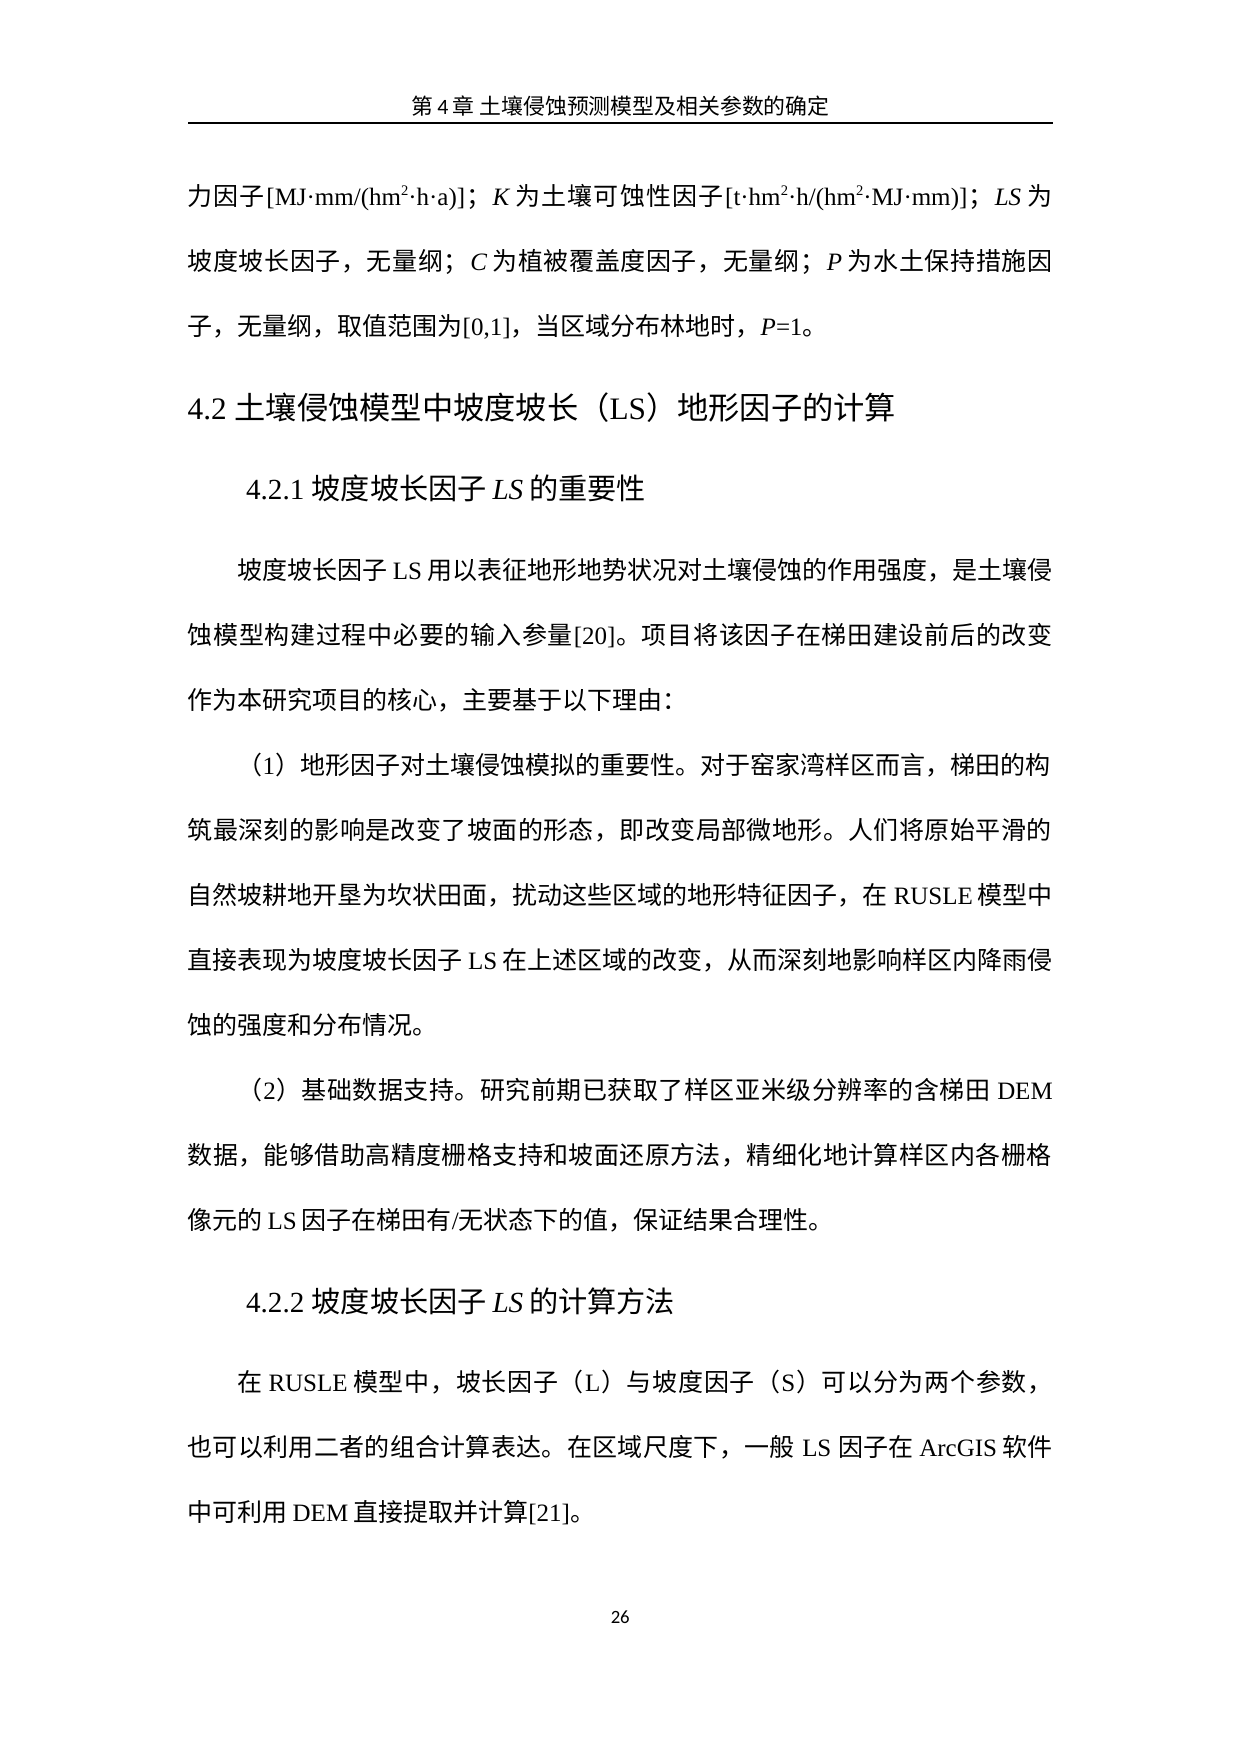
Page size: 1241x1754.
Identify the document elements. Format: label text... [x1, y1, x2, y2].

text 4.2.2 坡度坡长因子LS的计算方法 [187, 1267, 1053, 1332]
text （1）地形因子对土壤侵蚀模拟的重要性。对于窑家湾样区而言，梯田的构筑最深刻的影响是改变了坡面的形态，即改变局部微地形。人们将原始平滑的自然坡耕地开垦为坎状田面，扰动这些区域的地形特征因子，在RUSLE模型中直接表现为坡度坡长因子LS在上述区域的改变，从而深刻地影响样区内降雨侵蚀的强度和分布情况。 [187, 731, 1053, 1056]
text 4.2 土壤侵蚀模型中坡度坡长（LS）地形因子的计算 [187, 373, 1053, 438]
text 坡度坡长因子LS用以表征地形地势状况对土壤侵蚀的作用强度，是土壤侵蚀模型构建过程中必要的输入参量[20]。项目将该因子在梯田建设前后的改变作为本研究项目的核心，主要基于以下理由： [187, 536, 1053, 731]
text 4.2.1 坡度坡长因子LS的重要性 [187, 454, 1053, 519]
text 在RUSLE模型中，坡长因子（L）与坡度因子（S）可以分为两个参数，也可以利用二者的组合计算表达。在区域尺度下，一般 LS 因子在ArcGIS软件中可利用DEM直接提取并计算[21]。 [187, 1348, 1053, 1543]
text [187, 162, 1053, 357]
text （2）基础数据支持。研究前期已获取了样区亚米级分辨率的含梯田DEM数据，能够借助高精度栅格支持和坡面还原方法，精细化地计算样区内各栅格像元的LS因子在梯田有/无状态下的值，保证结果合理性。 [187, 1056, 1053, 1251]
